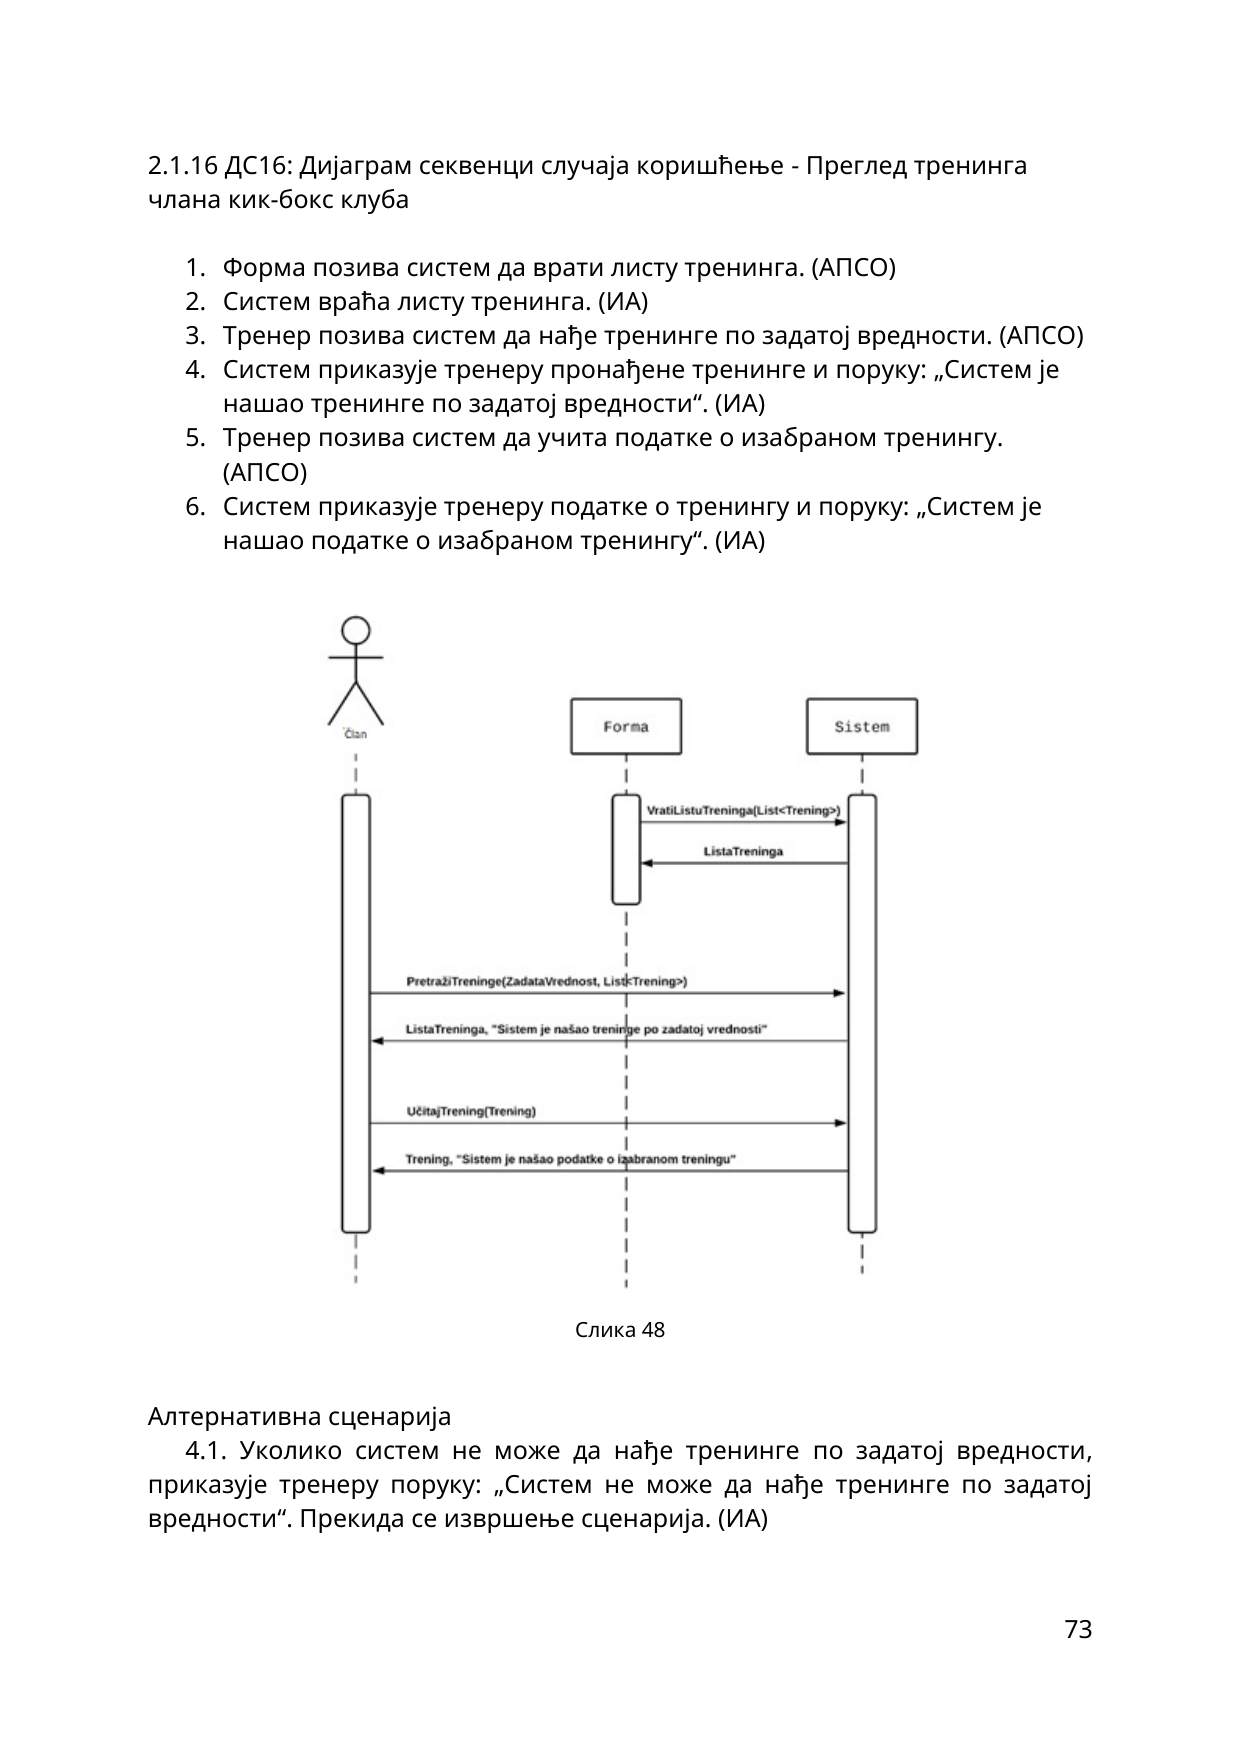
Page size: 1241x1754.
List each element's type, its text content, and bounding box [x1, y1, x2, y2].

list Систем враћа листу тренинга. (ИА) [185, 284, 1093, 318]
picture [295, 590, 945, 1315]
text Алтернативна сценарија [148, 1398, 1093, 1432]
list Форма позива систем да врати листу тренинга. (АПСО) [185, 250, 1093, 284]
list Тренер позива систем да учита податке о изабраном тренингу. (АПСО) [185, 420, 1093, 488]
list Систем приказује тренеру пронађене тренинге и поруку: „Систем је нашао тренинге по задатој вредности“. (ИА) [185, 352, 1093, 420]
text Слика 48 [148, 1315, 1093, 1343]
text 4.1. Уколико систем не може да нађе тренинге по задатој вредности, приказује тренеру поруку: „Систем не може да нађе тренинге по задатој вредности“. Прекида се извршење сценарија. (ИА) [148, 1432, 1093, 1534]
list Систем приказује тренеру податке о тренингу и поруку: „Систем је нашао податке о изабраном тренингу“. (ИА) [185, 488, 1093, 556]
subtitle 2.1.16 ДС16: Дијаграм секвенци случаја коришћењe - Преглед тренинга члана кик-бокс клуба [148, 148, 1093, 216]
list Тренер позива систем да нађе тренинге по задатој вредности. (АПСО) [185, 318, 1093, 352]
